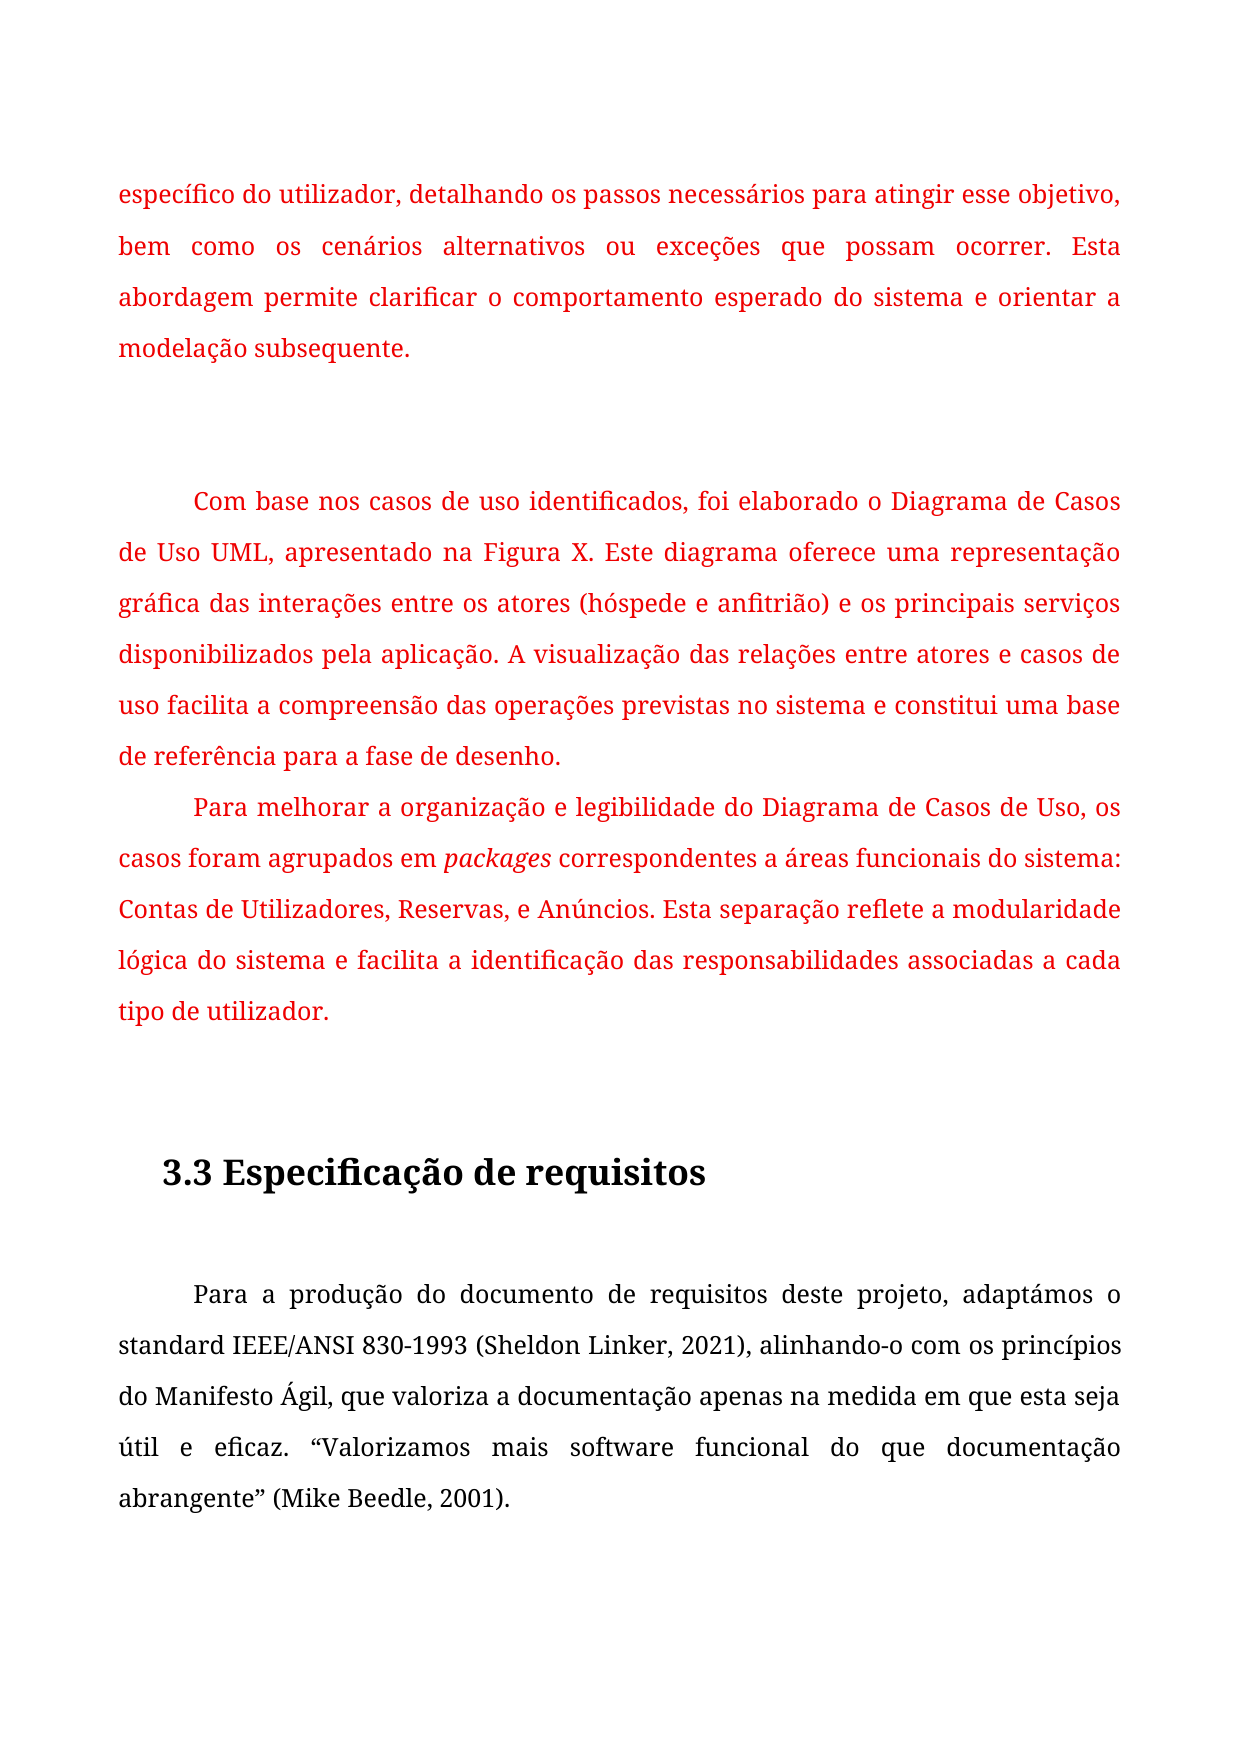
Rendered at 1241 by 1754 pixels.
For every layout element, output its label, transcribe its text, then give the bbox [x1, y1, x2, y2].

subtitle Especificação de requisitos [162, 1147, 1122, 1195]
text Com base nos casos de uso identificados, foi elaborado o Diagrama de Casos de Uso UML, apresentado na Figura X. Este diagrama oferece uma representação gráfica das interações entre os atores (hóspede e anfitrião) e os principais serviços disponibilizados pela aplicação. A visualização das relações entre atores e casos de uso facilita a compreensão das operações previstas no sistema e constitui uma base de referência para a fase de desenho. [118, 483, 1122, 773]
text Para melhorar a organização e legibilidade do Diagrama de Casos de Uso, os casos foram agrupados em packages correspondentes a áreas funcionais do sistema: Contas de Utilizadores, Reservas, e Anúncios. Esta separação reflete a modularidade lógica do sistema e facilita a identificação das responsabilidades associadas a cada tipo de utilizador. [118, 790, 1122, 1028]
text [118, 177, 1122, 364]
text Para a produção do documento de requisitos deste projeto, adaptámos o standard IEEE/ANSI 830-1993 , alinhando-o com os princípios do Manifesto Ágil, que valoriza a documentação apenas na medida em que esta seja útil e eficaz. “Valorizamos mais software funcional do que documentação abrangente”. [118, 1277, 1122, 1515]
